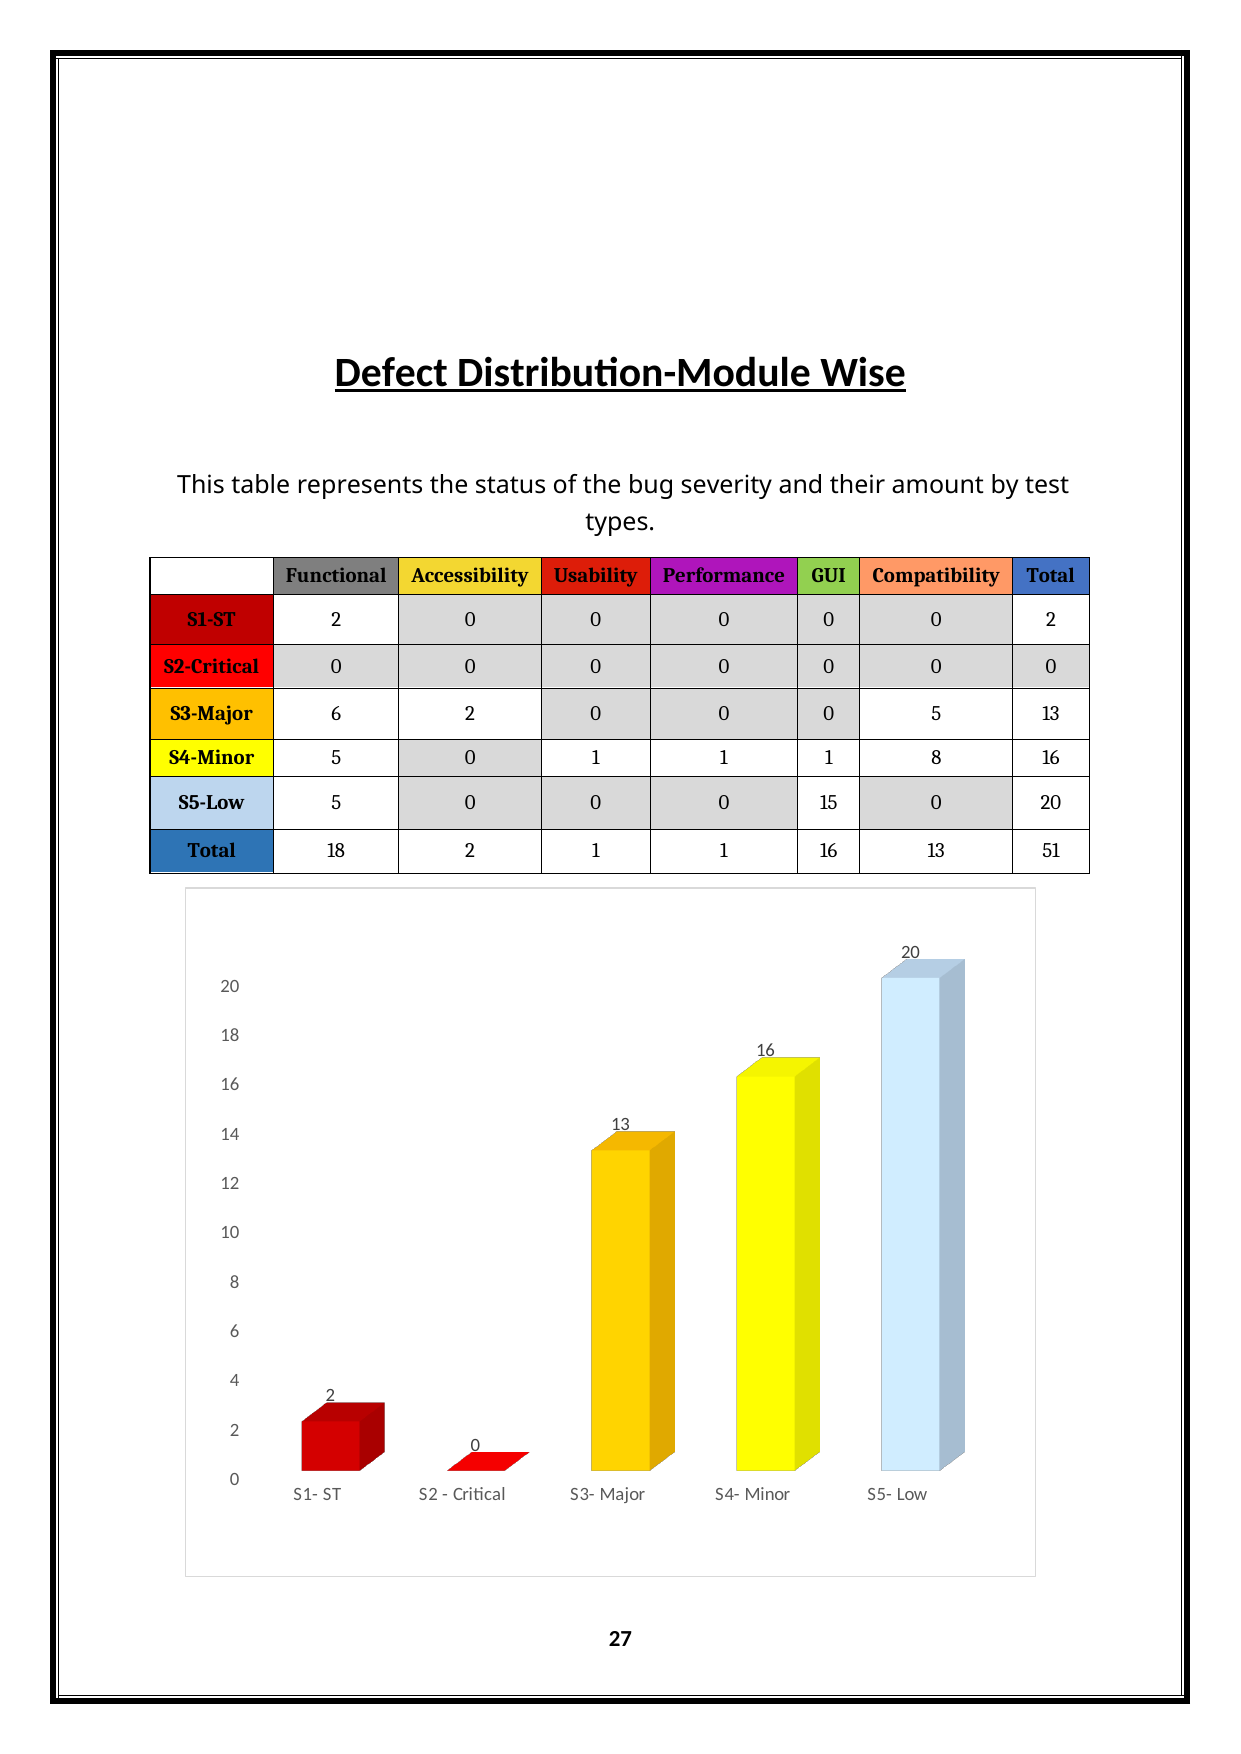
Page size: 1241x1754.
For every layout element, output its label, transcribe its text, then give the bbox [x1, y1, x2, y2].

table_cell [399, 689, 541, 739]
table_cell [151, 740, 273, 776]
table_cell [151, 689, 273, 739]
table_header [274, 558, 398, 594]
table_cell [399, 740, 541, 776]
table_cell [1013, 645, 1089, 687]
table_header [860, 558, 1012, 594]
text Defect Distribution-Module Wise [150, 346, 1090, 396]
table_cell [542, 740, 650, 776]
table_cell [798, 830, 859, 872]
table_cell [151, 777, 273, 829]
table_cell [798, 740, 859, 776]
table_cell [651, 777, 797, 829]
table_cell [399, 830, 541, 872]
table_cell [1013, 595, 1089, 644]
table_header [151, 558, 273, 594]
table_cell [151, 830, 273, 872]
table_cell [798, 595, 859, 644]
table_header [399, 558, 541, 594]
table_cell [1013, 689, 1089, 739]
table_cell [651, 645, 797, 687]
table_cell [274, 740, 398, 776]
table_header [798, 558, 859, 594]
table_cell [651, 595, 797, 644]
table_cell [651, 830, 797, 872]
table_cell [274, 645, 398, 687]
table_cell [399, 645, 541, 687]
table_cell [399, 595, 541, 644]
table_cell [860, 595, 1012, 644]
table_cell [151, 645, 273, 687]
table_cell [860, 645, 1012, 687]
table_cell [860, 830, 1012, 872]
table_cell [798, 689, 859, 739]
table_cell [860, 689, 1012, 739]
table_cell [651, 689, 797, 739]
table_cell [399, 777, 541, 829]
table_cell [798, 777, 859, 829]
text This table represents the status of the bug severity and their amount by test types. [150, 467, 1090, 538]
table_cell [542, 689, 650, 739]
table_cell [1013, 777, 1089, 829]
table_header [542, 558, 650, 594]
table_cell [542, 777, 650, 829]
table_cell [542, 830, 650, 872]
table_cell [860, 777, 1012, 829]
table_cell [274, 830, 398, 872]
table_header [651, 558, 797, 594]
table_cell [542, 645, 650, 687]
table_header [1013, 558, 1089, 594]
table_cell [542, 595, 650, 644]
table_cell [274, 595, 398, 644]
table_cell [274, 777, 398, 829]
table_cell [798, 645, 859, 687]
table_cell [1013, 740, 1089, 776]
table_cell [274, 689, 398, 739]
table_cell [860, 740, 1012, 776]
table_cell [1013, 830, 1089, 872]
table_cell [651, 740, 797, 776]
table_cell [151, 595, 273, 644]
